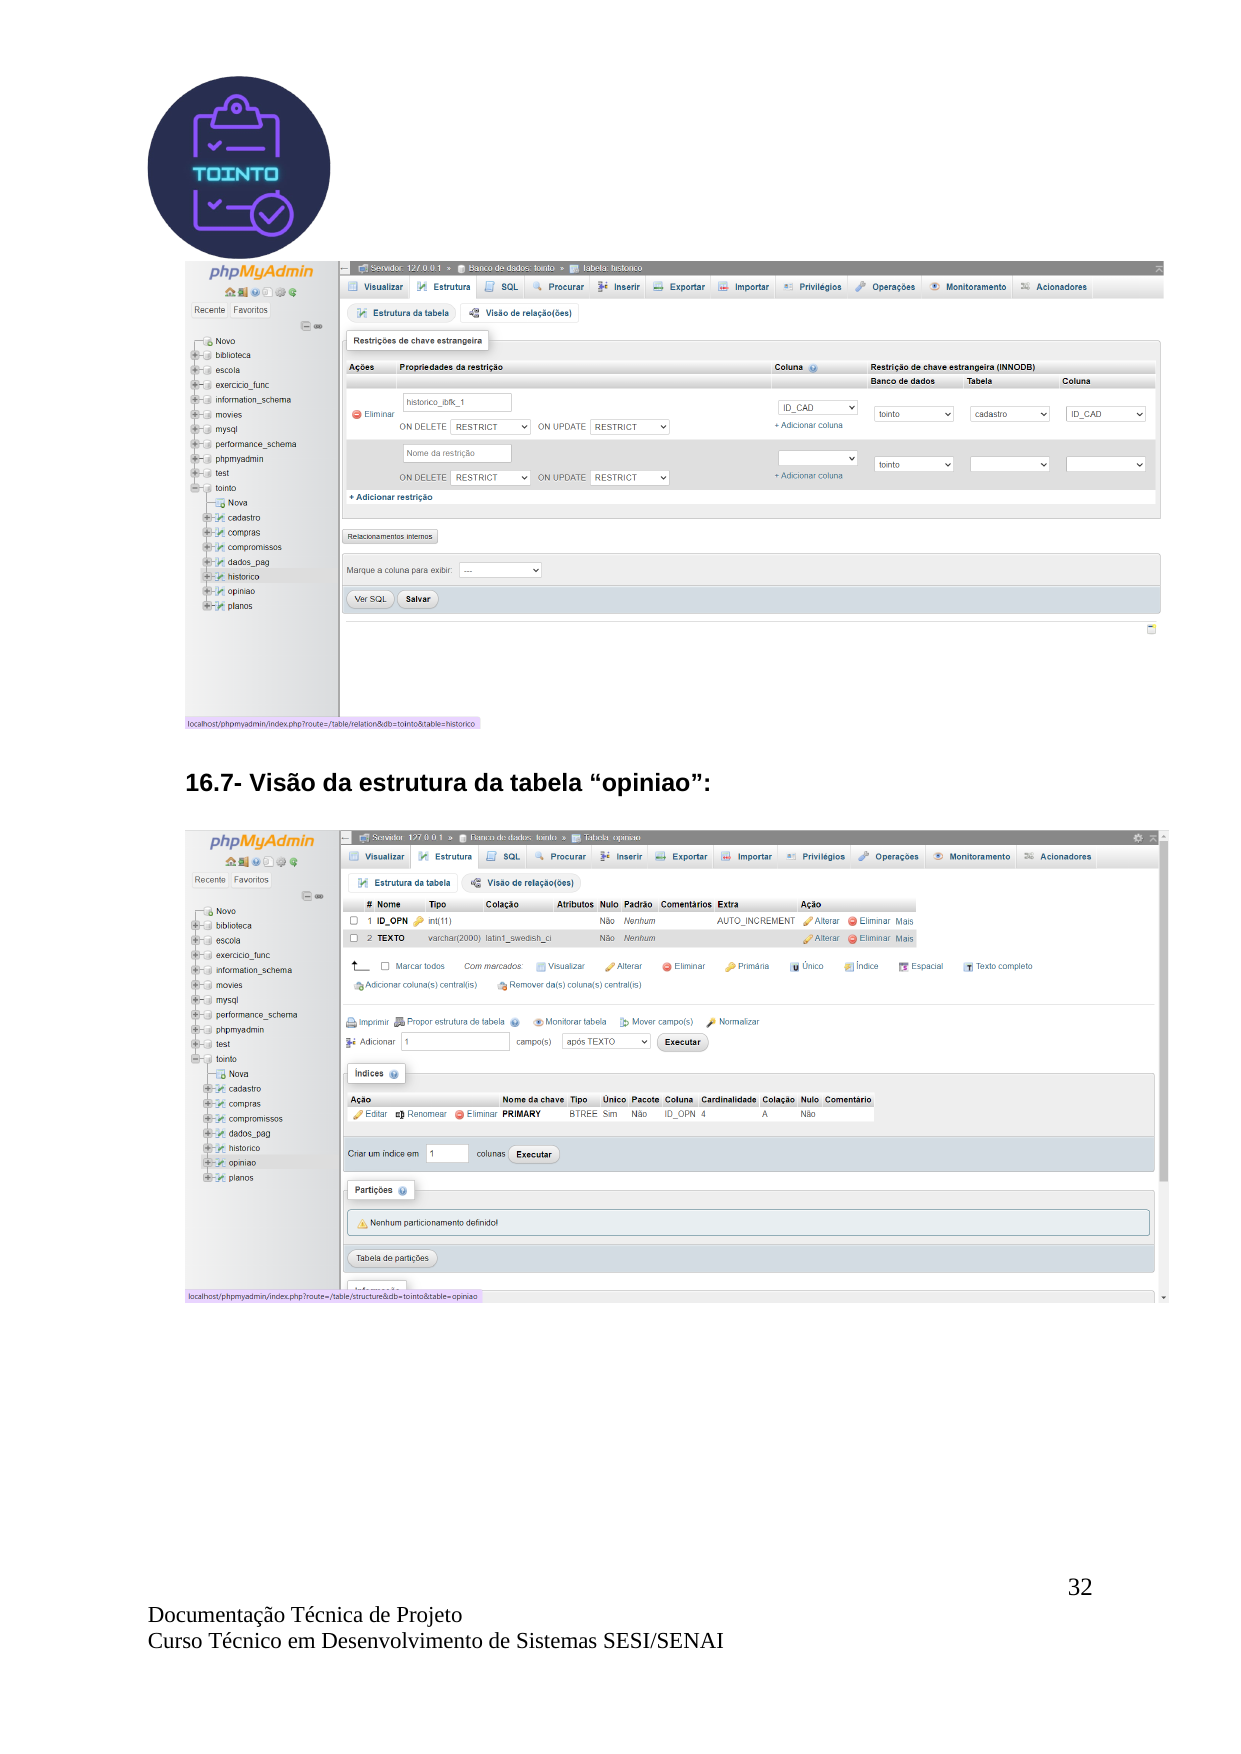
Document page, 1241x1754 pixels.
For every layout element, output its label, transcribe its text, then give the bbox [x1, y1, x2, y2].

picture [147, 73, 1164, 729]
list 16.7- Visão da estrutura da tabela “opiniao”: [185, 767, 1092, 796]
picture [185, 829, 1169, 1303]
